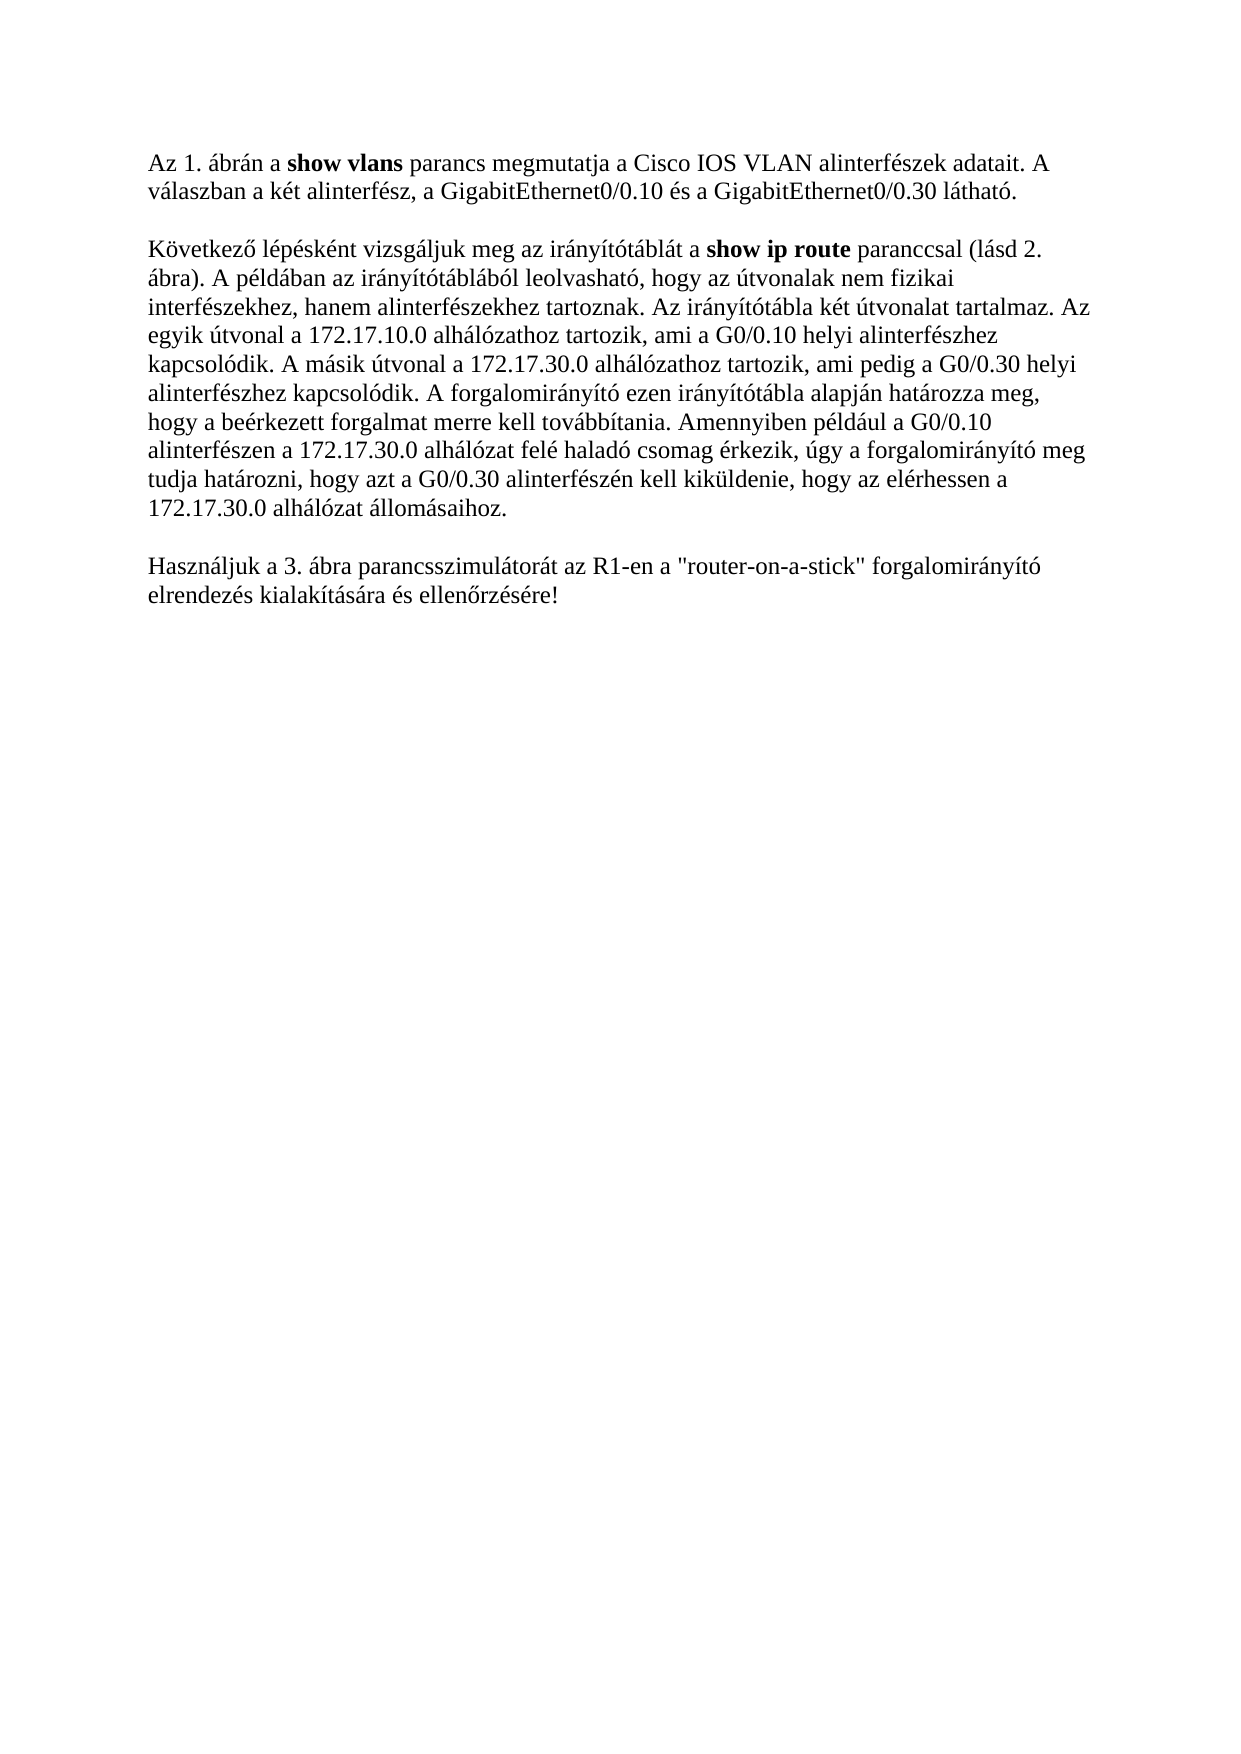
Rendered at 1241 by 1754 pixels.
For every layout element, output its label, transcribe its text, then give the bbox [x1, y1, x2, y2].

text Használjuk a 3. ábra parancsszimulátorát az R1-en a "router-on-a-stick" forgalomirányító elrendezés kialakítására és ellenőrzésére! [148, 551, 1093, 608]
text Következő lépésként vizsgáljuk meg az irányítótáblát a show ip route paranccsal (lásd 2. ábra). A példában az irányítótáblából leolvasható, hogy az útvonalak nem fizikai interfészekhez, hanem alinterfészekhez tartoznak. Az irányítótábla két útvonalat tartalmaz. Az egyik útvonal a 172.17.10.0 alhálózathoz tartozik, ami a G0/0.10 helyi alinterfészhez kapcsolódik. A másik útvonal a 172.17.30.0 alhálózathoz tartozik, ami pedig a G0/0.30 helyi alinterfészhez kapcsolódik. A forgalomirányító ezen irányítótábla alapján határozza meg, hogy a beérkezett forgalmat merre kell továbbítania. Amennyiben például a G0/0.10 alinterfészen a 172.17.30.0 alhálózat felé haladó csomag érkezik, úgy a forgalomirányító meg tudja határozni, hogy azt a G0/0.30 alinterfészén kell kiküldenie, hogy az elérhessen a 172.17.30.0 alhálózat állomásaihoz. [148, 234, 1093, 522]
text Az 1. ábrán a show vlans parancs megmutatja a Cisco IOS VLAN alinterfészek adatait. A válaszban a két alinterfész, a GigabitEthernet0/0.10 és a GigabitEthernet0/0.30 látható. [148, 148, 1093, 205]
